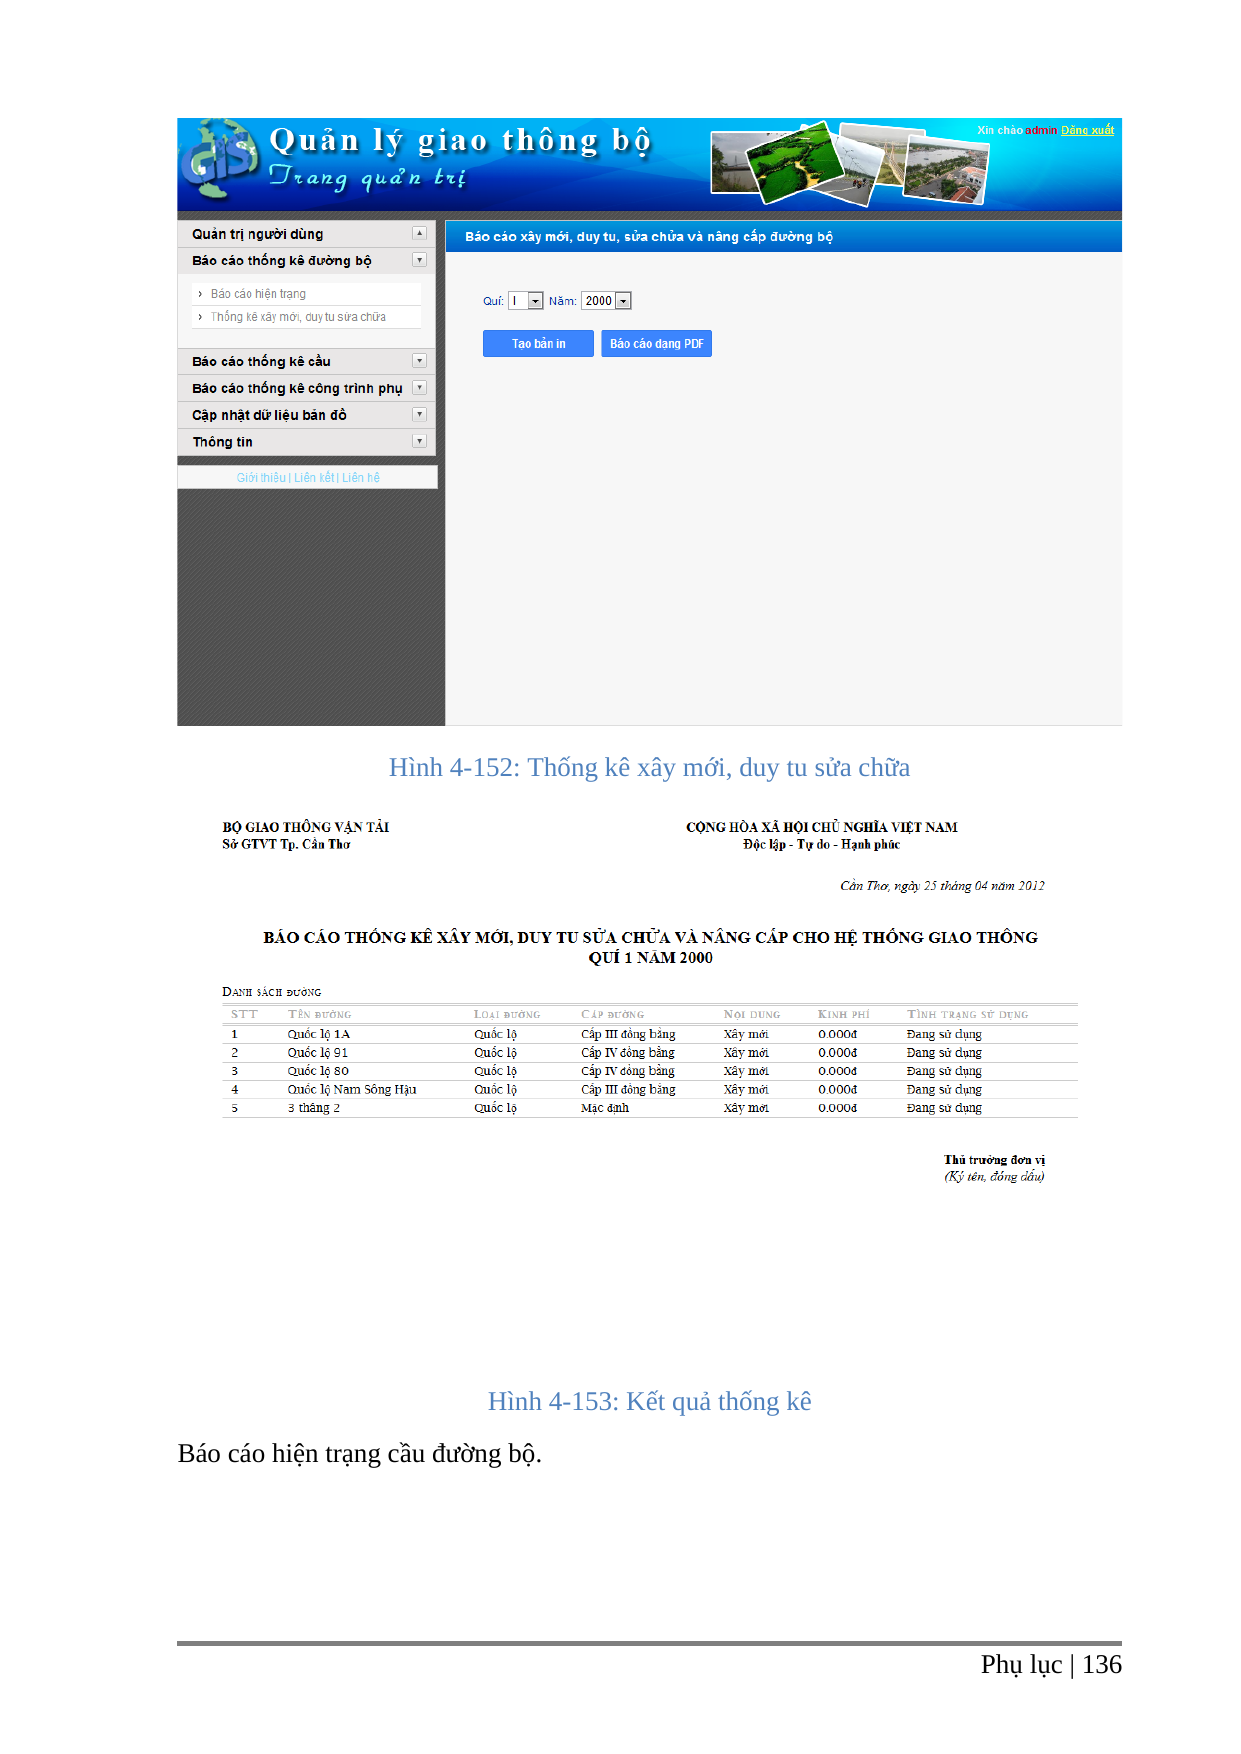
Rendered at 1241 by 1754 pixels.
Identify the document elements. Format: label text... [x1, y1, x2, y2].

picture [201, 118, 210, 124]
picture [519, 129, 524, 149]
picture [389, 136, 396, 147]
picture [614, 129, 618, 149]
picture [459, 136, 464, 149]
picture [623, 136, 628, 147]
picture [644, 136, 649, 149]
picture [505, 132, 510, 149]
text Báo cáo hiện trạng cầu đường bộ. [177, 1437, 1122, 1468]
picture [287, 131, 293, 148]
picture [481, 137, 485, 148]
picture [329, 136, 338, 149]
picture [177, 118, 1123, 726]
picture [177, 802, 1123, 1360]
picture [472, 137, 476, 148]
